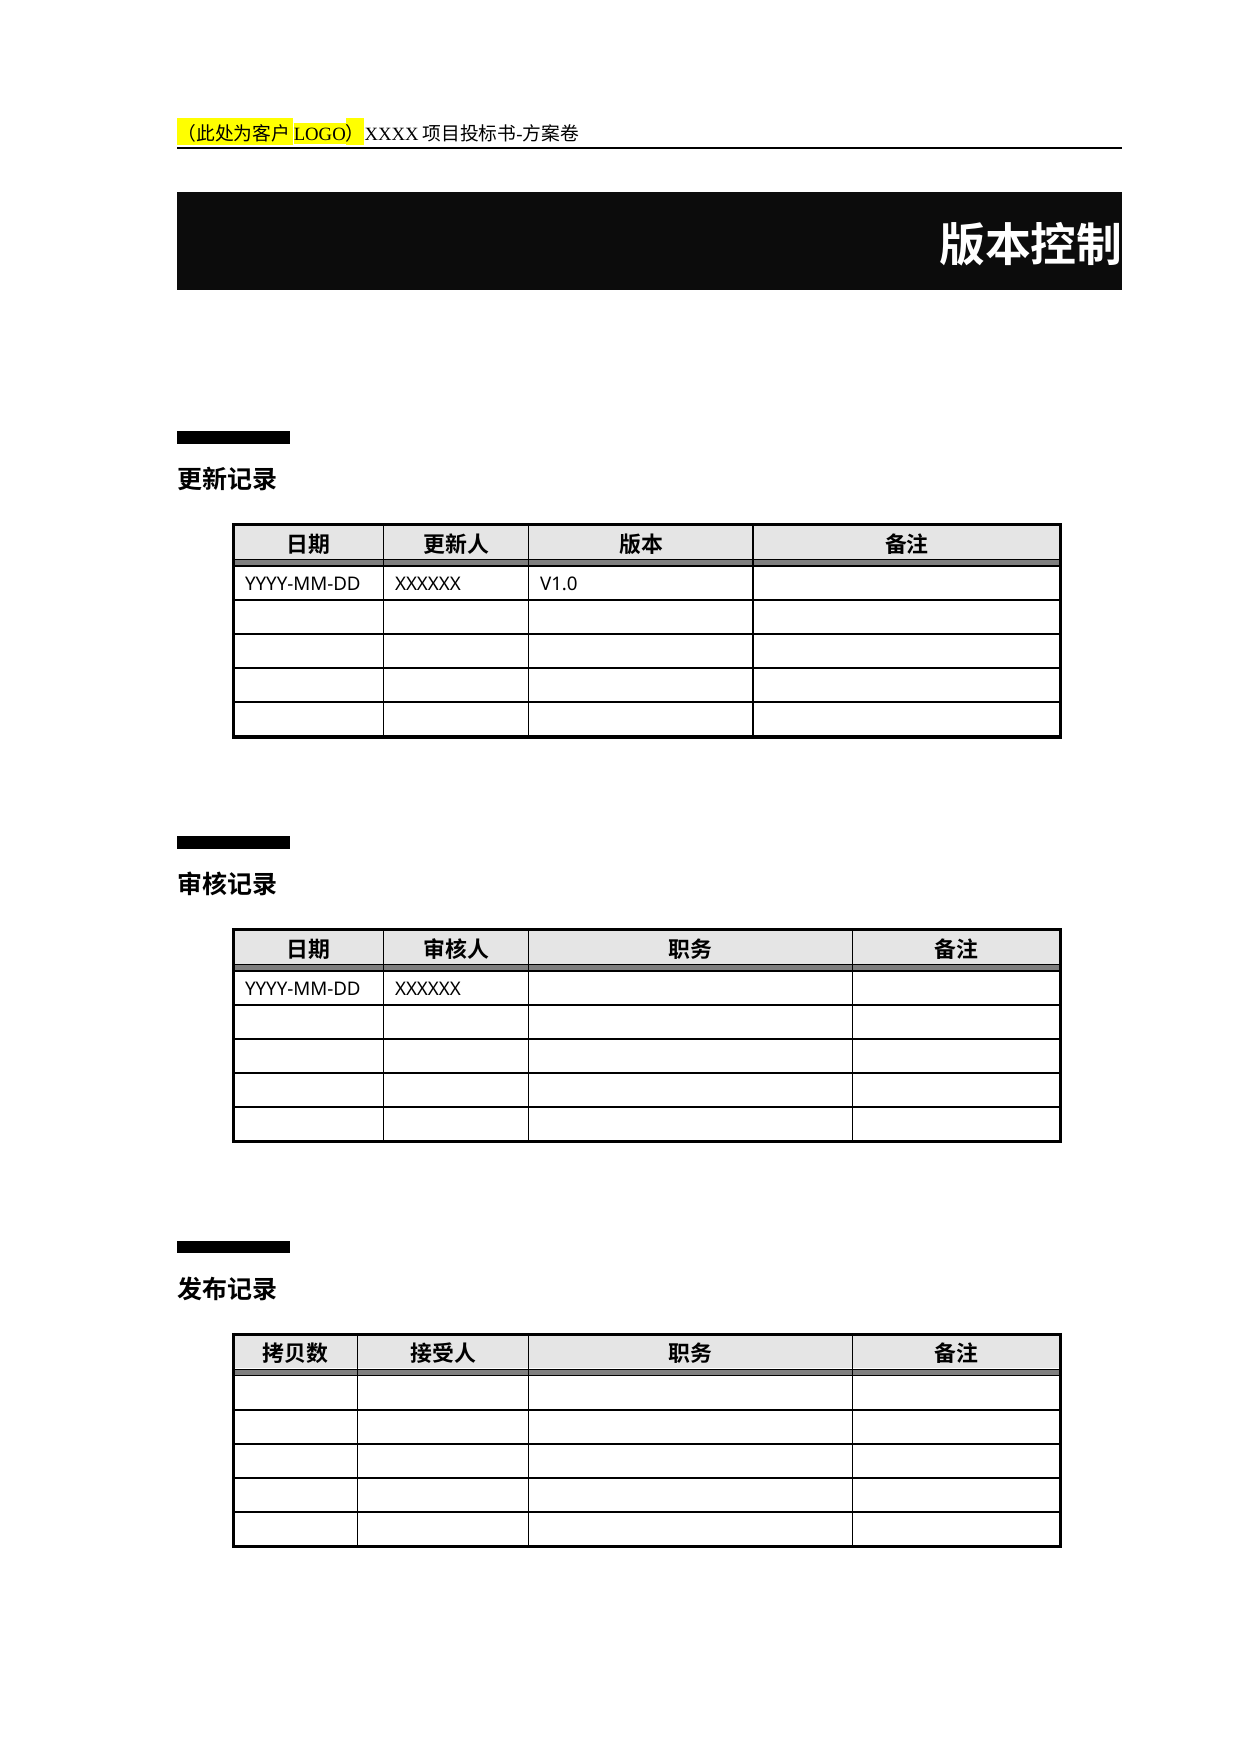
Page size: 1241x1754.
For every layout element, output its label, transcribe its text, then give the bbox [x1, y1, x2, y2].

table_cell [754, 703, 1059, 735]
table_cell [235, 1040, 383, 1072]
table_cell [384, 669, 528, 701]
table_cell [384, 635, 528, 667]
table_cell [529, 1040, 852, 1072]
table_cell [853, 1108, 1059, 1140]
table_cell [529, 965, 852, 970]
table_cell [853, 1445, 1059, 1477]
table_header 日期 [235, 526, 383, 559]
table_header 更新人 [384, 526, 528, 559]
table_cell [235, 1074, 383, 1106]
text 审核记录 [177, 849, 290, 916]
table_cell [754, 635, 1059, 667]
table_cell [529, 972, 852, 1004]
table_cell [529, 703, 752, 735]
table_cell [529, 1370, 852, 1375]
table_header 职务 [529, 1336, 852, 1368]
table_cell [529, 1513, 852, 1545]
table_cell [529, 1479, 852, 1511]
table_cell V1.0 [529, 567, 752, 599]
table_cell [384, 965, 528, 970]
table_cell [235, 703, 383, 735]
table_cell [853, 1513, 1059, 1545]
table_cell [235, 1411, 357, 1443]
text 更新记录 [177, 444, 290, 511]
table_cell XXXXXX [384, 972, 528, 1004]
table_cell [529, 1074, 852, 1106]
table_cell [235, 1376, 357, 1409]
table_cell [529, 560, 752, 565]
table_cell [235, 1108, 383, 1140]
table_cell [384, 601, 528, 633]
table_cell [853, 1006, 1059, 1038]
table_header 备注 [853, 931, 1059, 964]
table_cell [384, 1040, 528, 1072]
table_cell [384, 1006, 528, 1038]
table_header 版本 [529, 526, 752, 559]
table_cell [235, 601, 383, 633]
table_cell [384, 703, 528, 735]
table_cell [529, 1411, 852, 1443]
table_cell [235, 669, 383, 701]
table_cell [529, 1445, 852, 1477]
table_cell [235, 1513, 357, 1545]
table_cell [853, 1040, 1059, 1072]
table_cell [754, 567, 1059, 599]
table_cell [384, 1074, 528, 1106]
table_cell [529, 1376, 852, 1409]
table_cell [853, 1074, 1059, 1106]
table_cell [358, 1411, 528, 1443]
table_cell [754, 669, 1059, 701]
table_cell [853, 965, 1059, 970]
table_cell [853, 972, 1059, 1004]
table_cell [529, 1108, 852, 1140]
table_cell [235, 1479, 357, 1511]
text 发布记录 [177, 1253, 290, 1320]
table_cell XXXXXX [384, 567, 528, 599]
table_cell [853, 1376, 1059, 1409]
table_cell [853, 1479, 1059, 1511]
table_cell [853, 1370, 1059, 1375]
table_header 审核人 [384, 931, 528, 964]
table_cell [235, 1370, 357, 1375]
table_cell [358, 1513, 528, 1545]
table_header 拷贝数 [235, 1336, 357, 1368]
table_cell [235, 560, 383, 565]
table_cell [358, 1445, 528, 1477]
table_cell [235, 1006, 383, 1038]
table_cell [384, 1108, 528, 1140]
table_cell [529, 669, 752, 701]
table_cell [754, 601, 1059, 633]
table_cell [529, 635, 752, 667]
table_cell [529, 1006, 852, 1038]
table_cell [235, 1445, 357, 1477]
table_cell [358, 1479, 528, 1511]
table_cell [235, 965, 383, 970]
table_cell [235, 635, 383, 667]
table_cell [853, 1411, 1059, 1443]
table_header 备注 [853, 1336, 1059, 1368]
table_cell [529, 601, 752, 633]
text 版本控制 [177, 192, 1122, 290]
table_cell [384, 560, 528, 565]
table_header 职务 [529, 931, 852, 964]
table_header 日期 [235, 931, 383, 964]
table_header 备注 [754, 526, 1059, 559]
table_cell [358, 1376, 528, 1409]
table_cell [754, 560, 1059, 565]
table_header 接受人 [358, 1336, 528, 1368]
table_cell [358, 1370, 528, 1375]
table_cell YYYY-MM-DD [235, 567, 383, 599]
table_cell YYYY-MM-DD [235, 972, 383, 1004]
